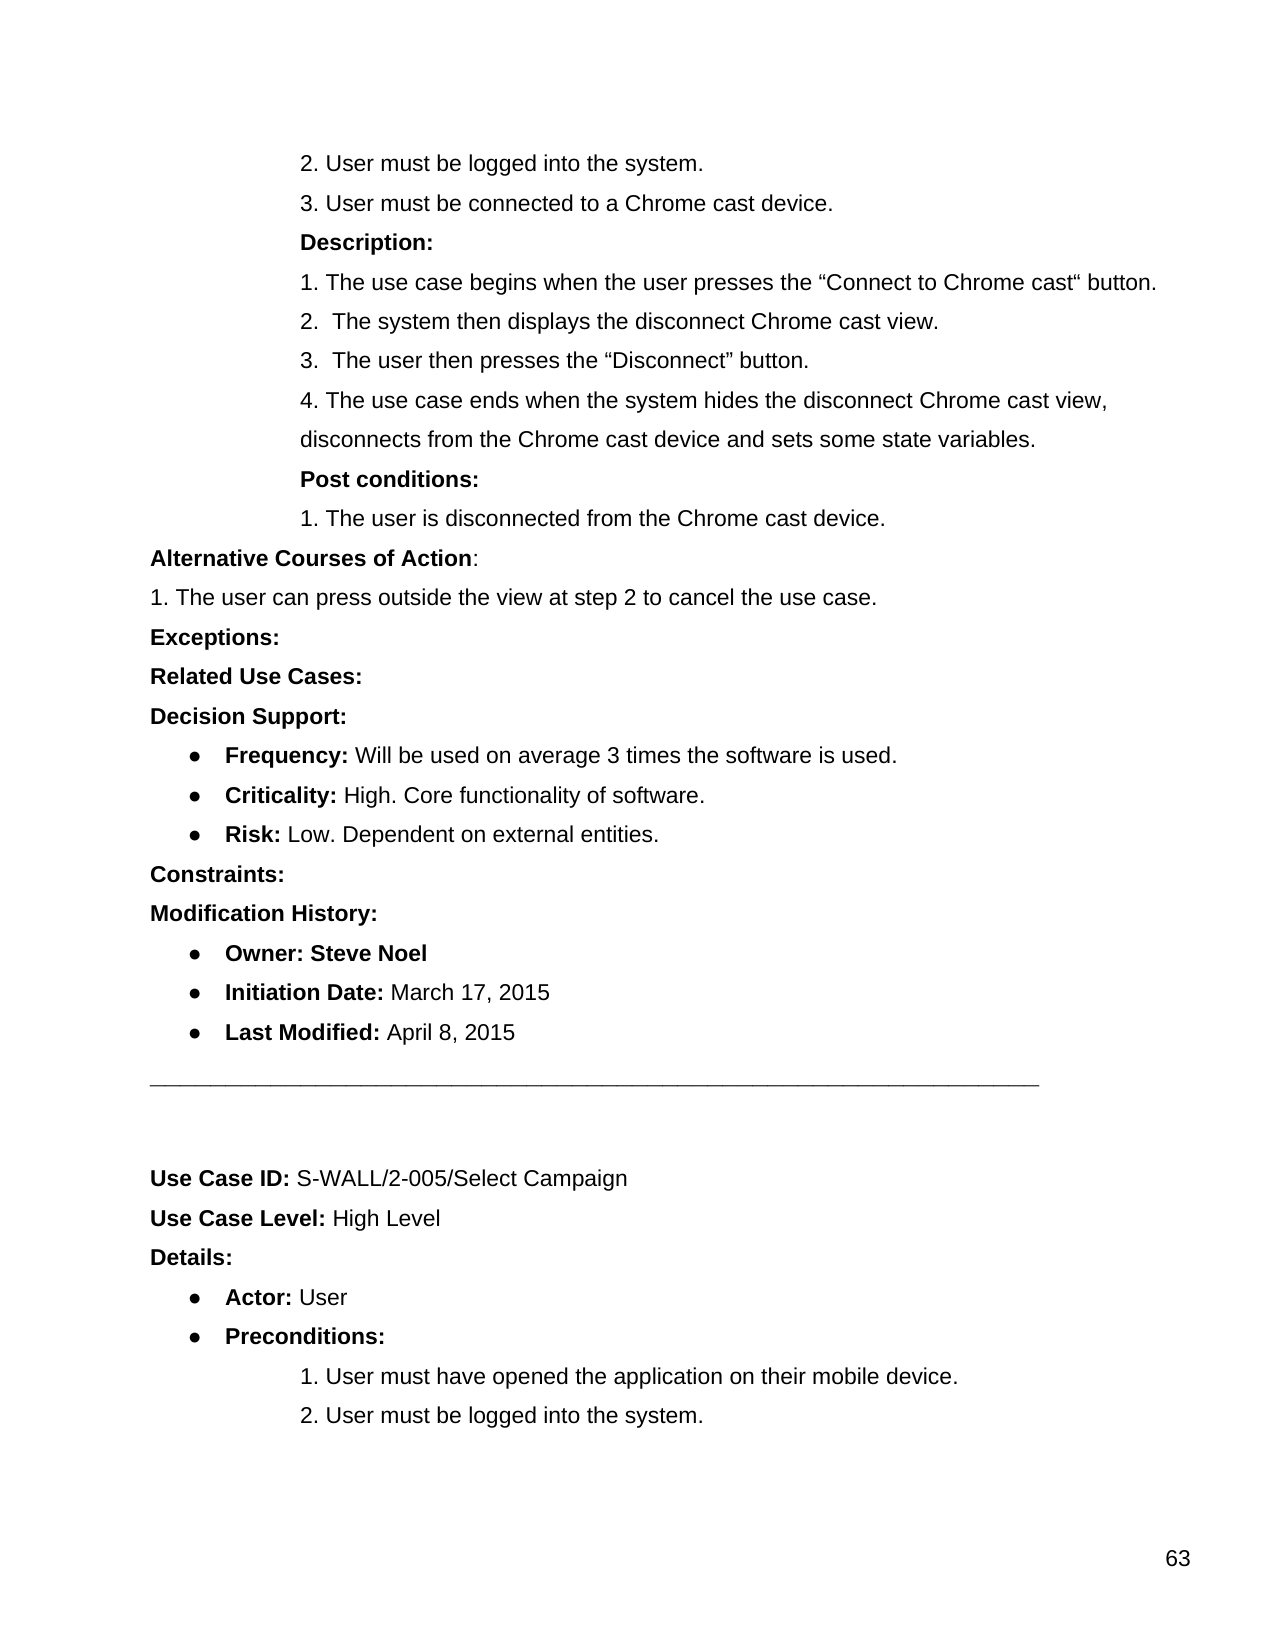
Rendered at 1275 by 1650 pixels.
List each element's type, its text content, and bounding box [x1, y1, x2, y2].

text 2. User must be logged into the system. [225, 150, 1191, 176]
text Constraints: [150, 861, 1191, 887]
text Description: [225, 229, 1191, 255]
text ___________________________________________________________ [150, 1058, 1191, 1089]
list Preconditions: [188, 1323, 1191, 1349]
text Use Case Level: High Level [150, 1205, 1191, 1231]
text Use Case ID: S-WALL/2-005/Select Campaign [150, 1165, 1191, 1192]
text Modification History: [150, 900, 1191, 926]
list Last Modified: April 8, 2015 [188, 1018, 1191, 1045]
text 1. The use case begins when the user presses the “Connect to Chrome cast“ button. [300, 268, 1191, 295]
text Decision Support: [150, 703, 1191, 729]
text Exceptions: [150, 624, 1191, 650]
list Frequency: Will be used on average 3 times the software is used. [188, 742, 1191, 768]
text 1. The user is disconnected from the Chrome cast device. [300, 505, 1191, 532]
text Related Use Cases: [150, 663, 1191, 689]
list Risk: Low. Dependent on external entities. [188, 821, 1191, 847]
list Initiation Date: March 17, 2015 [188, 979, 1191, 1005]
text 1. User must have opened the application on their mobile device. [225, 1363, 1191, 1389]
list Owner: Steve Noel [188, 939, 1191, 966]
text Details: [150, 1244, 1191, 1271]
text 4. The use case ends when the system hides the disconnect Chrome cast view, disconnects from the Chrome cast device and sets some state variables. [300, 387, 1191, 453]
text Post conditions: [300, 466, 1191, 492]
list Criticality: High. Core functionality of software. [188, 782, 1191, 808]
text 2. User must be logged into the system. [225, 1402, 1191, 1428]
text 3. User must be connected to a Chrome cast device. [225, 189, 1191, 216]
text 2. The system then displays the disconnect Chrome cast view. [225, 308, 1191, 334]
text 3. The user then presses the “Disconnect” button. [300, 347, 1191, 374]
text Alternative Courses of Action: [150, 545, 1191, 571]
list Actor: User [188, 1284, 1191, 1310]
text 1. The user can press outside the view at step 2 to cancel the use case. [150, 584, 1191, 611]
